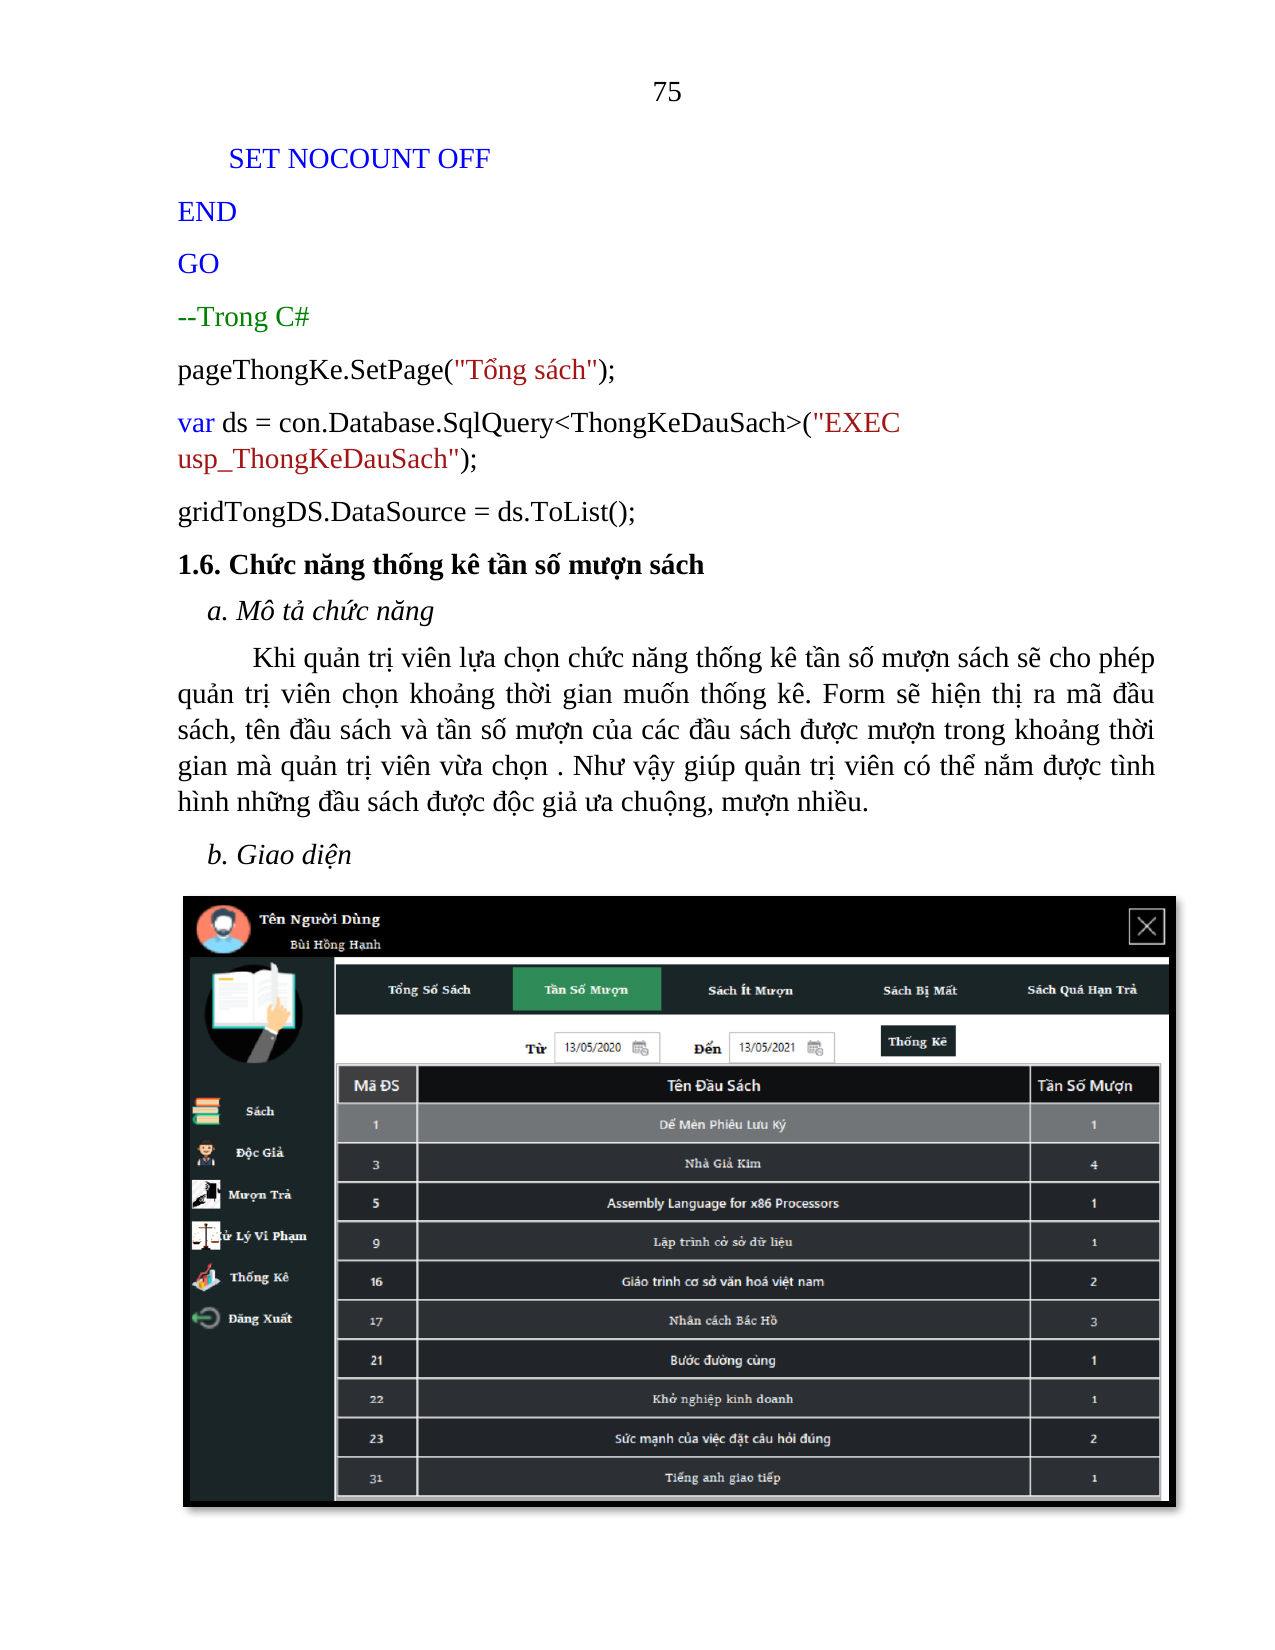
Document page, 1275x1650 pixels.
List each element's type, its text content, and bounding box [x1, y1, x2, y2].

text var ds = con.Database.SqlQuery<ThongKeDauSach>("EXEC usp_ThongKeDauSach"); [177, 405, 1157, 475]
picture [190, 903, 1169, 1501]
text GO [177, 247, 1157, 280]
text pageThongKe.SetPage("Tổng sách"); [177, 352, 1157, 386]
text --Trong C# [177, 299, 1157, 333]
text a. Mô tả chức năng [177, 593, 1157, 627]
text gridTongDS.DataSource = ds.ToList(); [177, 494, 1157, 527]
subtitle 1.6. Chức năng thống kê tần số mượn sách [177, 547, 1157, 580]
text END [177, 194, 1157, 227]
text b. Giao diện [177, 837, 1157, 871]
text Khi quản trị viên lựa chọn chức năng thống kê tần số mượn sách sẽ cho phép quản trị viên chọn khoảng thời gian muốn thống kê. Form sẽ hiện thị ra mã đầu sách, tên đầu sách và tần số mượn của các đầu sách được mượn trong khoảng thời gian mà quản trị viên vừa chọn . Như vậy giúp quản trị viên có thể nắm được tình hình những đầu sách được độc giả ưa chuộng, mượn nhiều. [177, 640, 1157, 818]
text SET NOCOUNT OFF [177, 141, 1157, 174]
